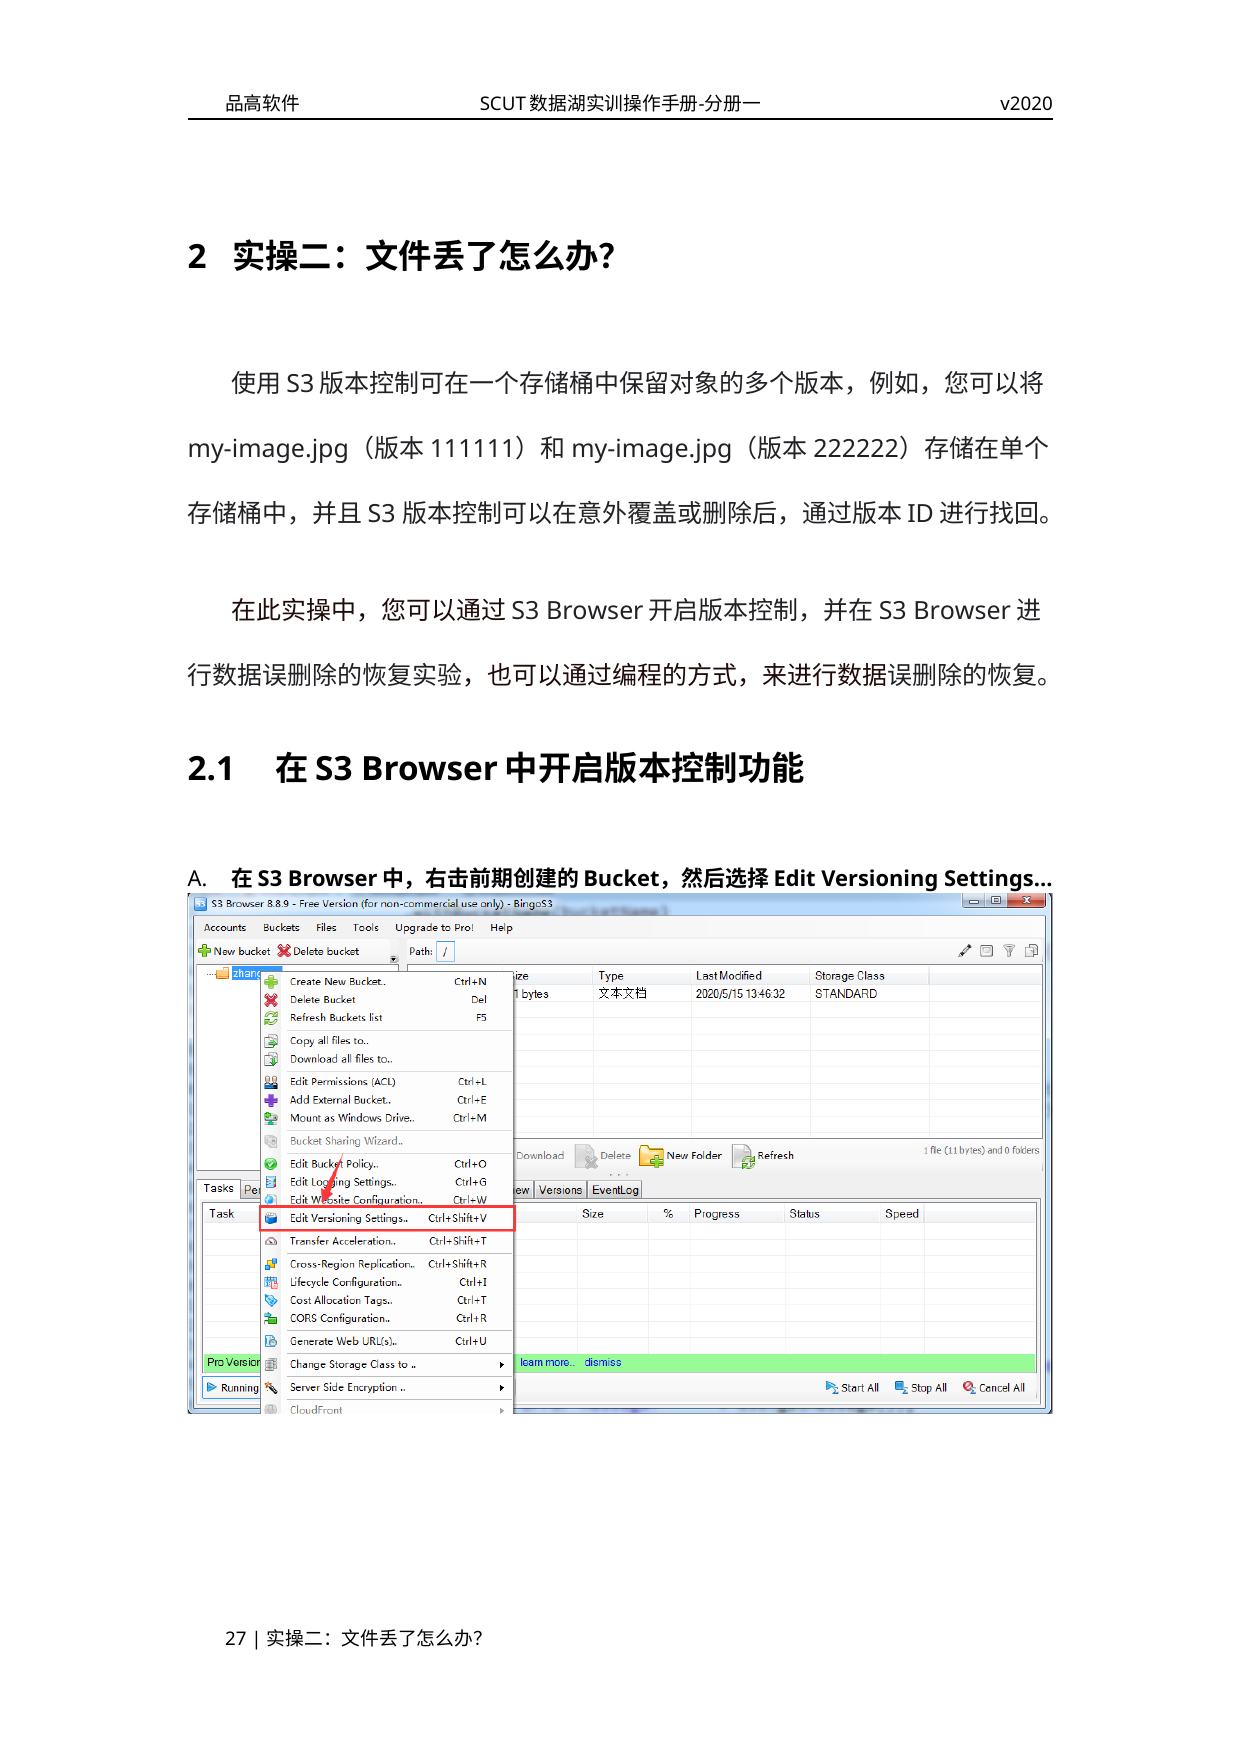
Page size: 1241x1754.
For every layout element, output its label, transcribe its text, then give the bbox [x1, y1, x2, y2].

subtitle 实操二：文件丢了怎么办？ [187, 222, 1053, 287]
text 使用S3版本控制可在一个存储桶中保留对象的多个版本，例如，您可以将my-image.jpg（版本 111111）和 my-image.jpg（版本 222222）存储在单个存储桶中，并且S3 版本控制可以在意外覆盖或删除后，通过版本ID进行找回。 [187, 349, 1053, 544]
picture [187, 893, 1053, 1414]
subtitle 在S3 Browser中开启版本控制功能 [187, 733, 1053, 798]
list 在S3 Browser中，右击前期创建的Bucket，然后选择Edit Versioning Settings... [187, 861, 1053, 893]
text 在此实操中，您可以通过S3 Browser开启版本控制，并在S3 Browser进行数据误删除的恢复实验，也可以通过编程的方式，来进行数据误删除的恢复。 [187, 576, 1053, 706]
